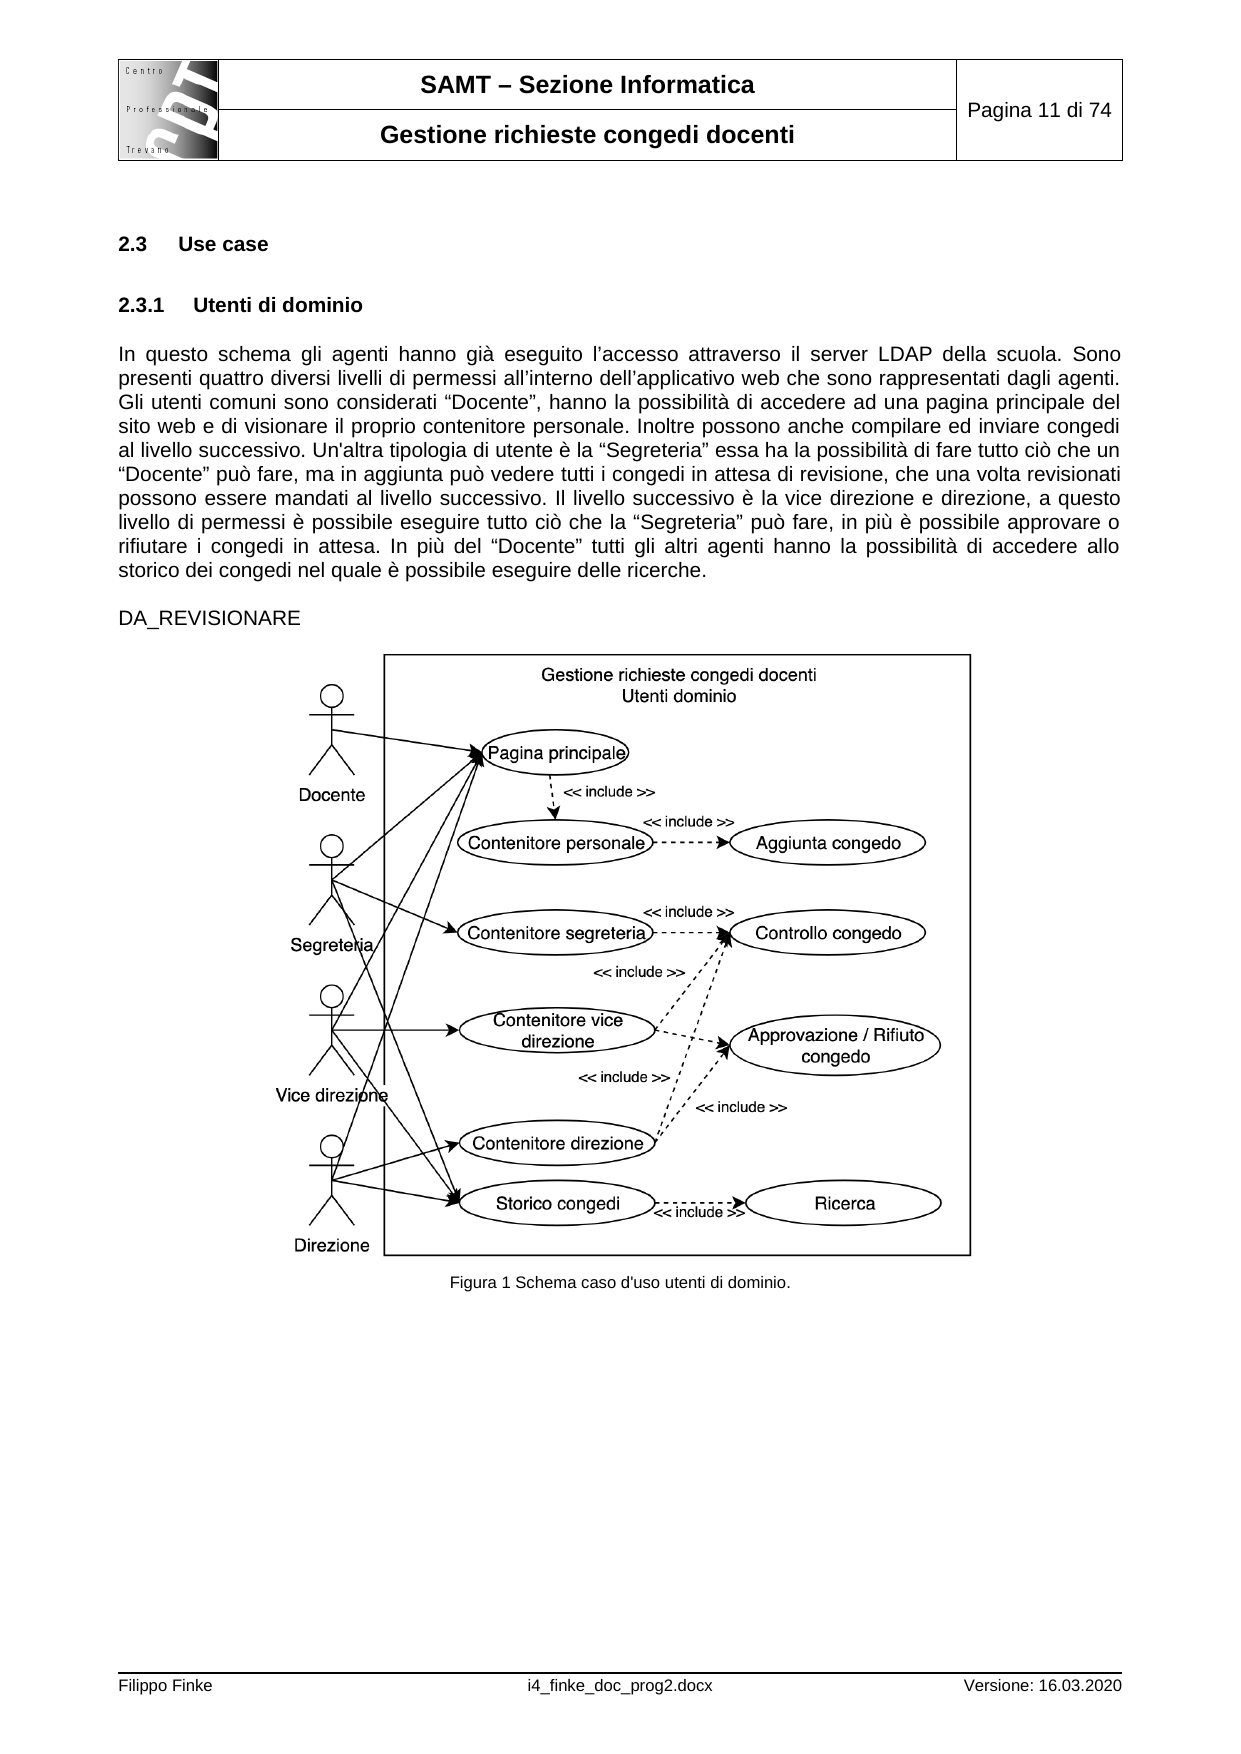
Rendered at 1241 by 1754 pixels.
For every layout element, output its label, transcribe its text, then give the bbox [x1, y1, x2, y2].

text DA_REVISIONARE [118, 606, 1122, 630]
text In questo schema gli agenti hanno già eseguito l’accesso attraverso il server LDAP della scuola. Sono presenti quattro diversi livelli di permessi all’interno dell’applicativo web che sono rappresentati dagli agenti. Gli utenti comuni sono considerati “Docente”, hanno la possibilità di accedere ad una pagina principale del sito web e di visionare il proprio contenitore personale. Inoltre possono anche compilare ed inviare congedi al livello successivo. Un'altra tipologia di utente è la “Segreteria” essa ha la possibilità di fare tutto ciò che un “Docente” può fare, ma in aggiunta può vedere tutti i congedi in attesa di revisione, che una volta revisionati possono essere mandati al livello successivo. Il livello successivo è la vice direzione e direzione, a questo livello di permessi è possibile eseguire tutto ciò che la “Segreteria” può fare, in più è possibile approvare o rifiutare i congedi in attesa. In più del “Docente” tutti gli altri agenti hanno la possibilità di accedere allo storico dei congedi nel quale è possibile eseguire delle ricerche. [118, 342, 1122, 582]
subtitle Utenti di dominio [118, 293, 1122, 317]
subtitle Use case [118, 232, 1122, 256]
text Figura 1 Schema caso d'uso utenti di dominio. [118, 1272, 1122, 1292]
picture [118, 60, 218, 159]
picture [265, 653, 975, 1260]
